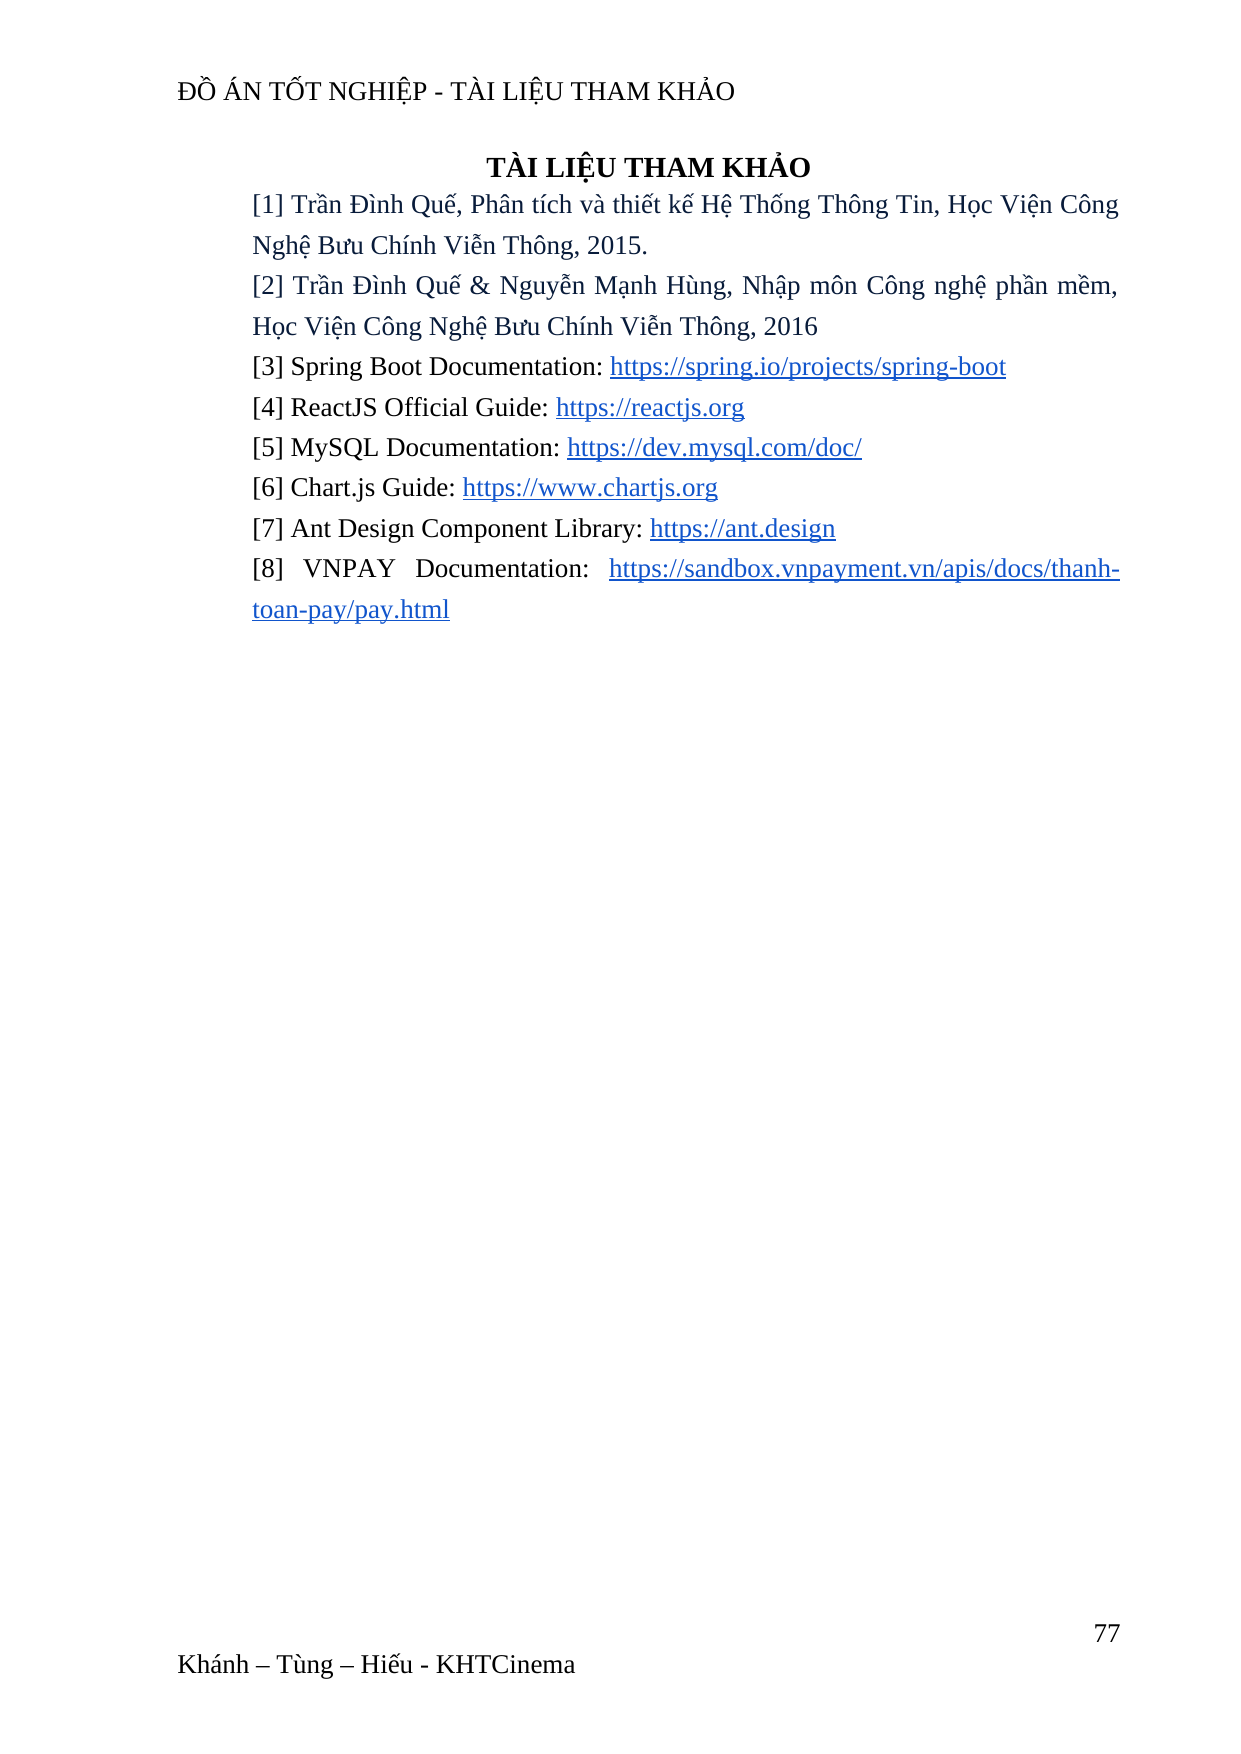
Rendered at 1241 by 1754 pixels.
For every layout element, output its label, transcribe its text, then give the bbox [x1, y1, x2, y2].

text [3] Spring Boot Documentation: https://spring.io/projects/spring-boot [252, 350, 1120, 381]
text [7] Ant Design Component Library: https://ant.design [252, 512, 1120, 543]
text [8] VNPAY Documentation: https://sandbox.vnpayment.vn/apis/docs/thanh-toan-pay/pay.html [252, 552, 1120, 624]
subtitle TÀI LIỆU THAM KHẢO [177, 150, 1120, 183]
text [5] MySQL Documentation: https://dev.mysql.com/doc/ [252, 431, 1120, 462]
text [6] Chart.js Guide: https://www.chartjs.org [252, 471, 1120, 503]
text [2] Trần Đình Quế & Nguyễn Mạnh Hùng, Nhập môn Công nghệ phần mềm, Học Viện Công Nghệ Bưu Chính Viễn Thông, 2016 [252, 301, 1120, 341]
text [4] ReactJS Official Guide: https://reactjs.org [252, 391, 1120, 422]
list [1] Trần Đình Quế, Phân tích và thiết kế Hệ Thống Thông Tin, Học Viện Công Nghệ Bưu Chính Viễn Thông, 2015. [252, 220, 1120, 260]
